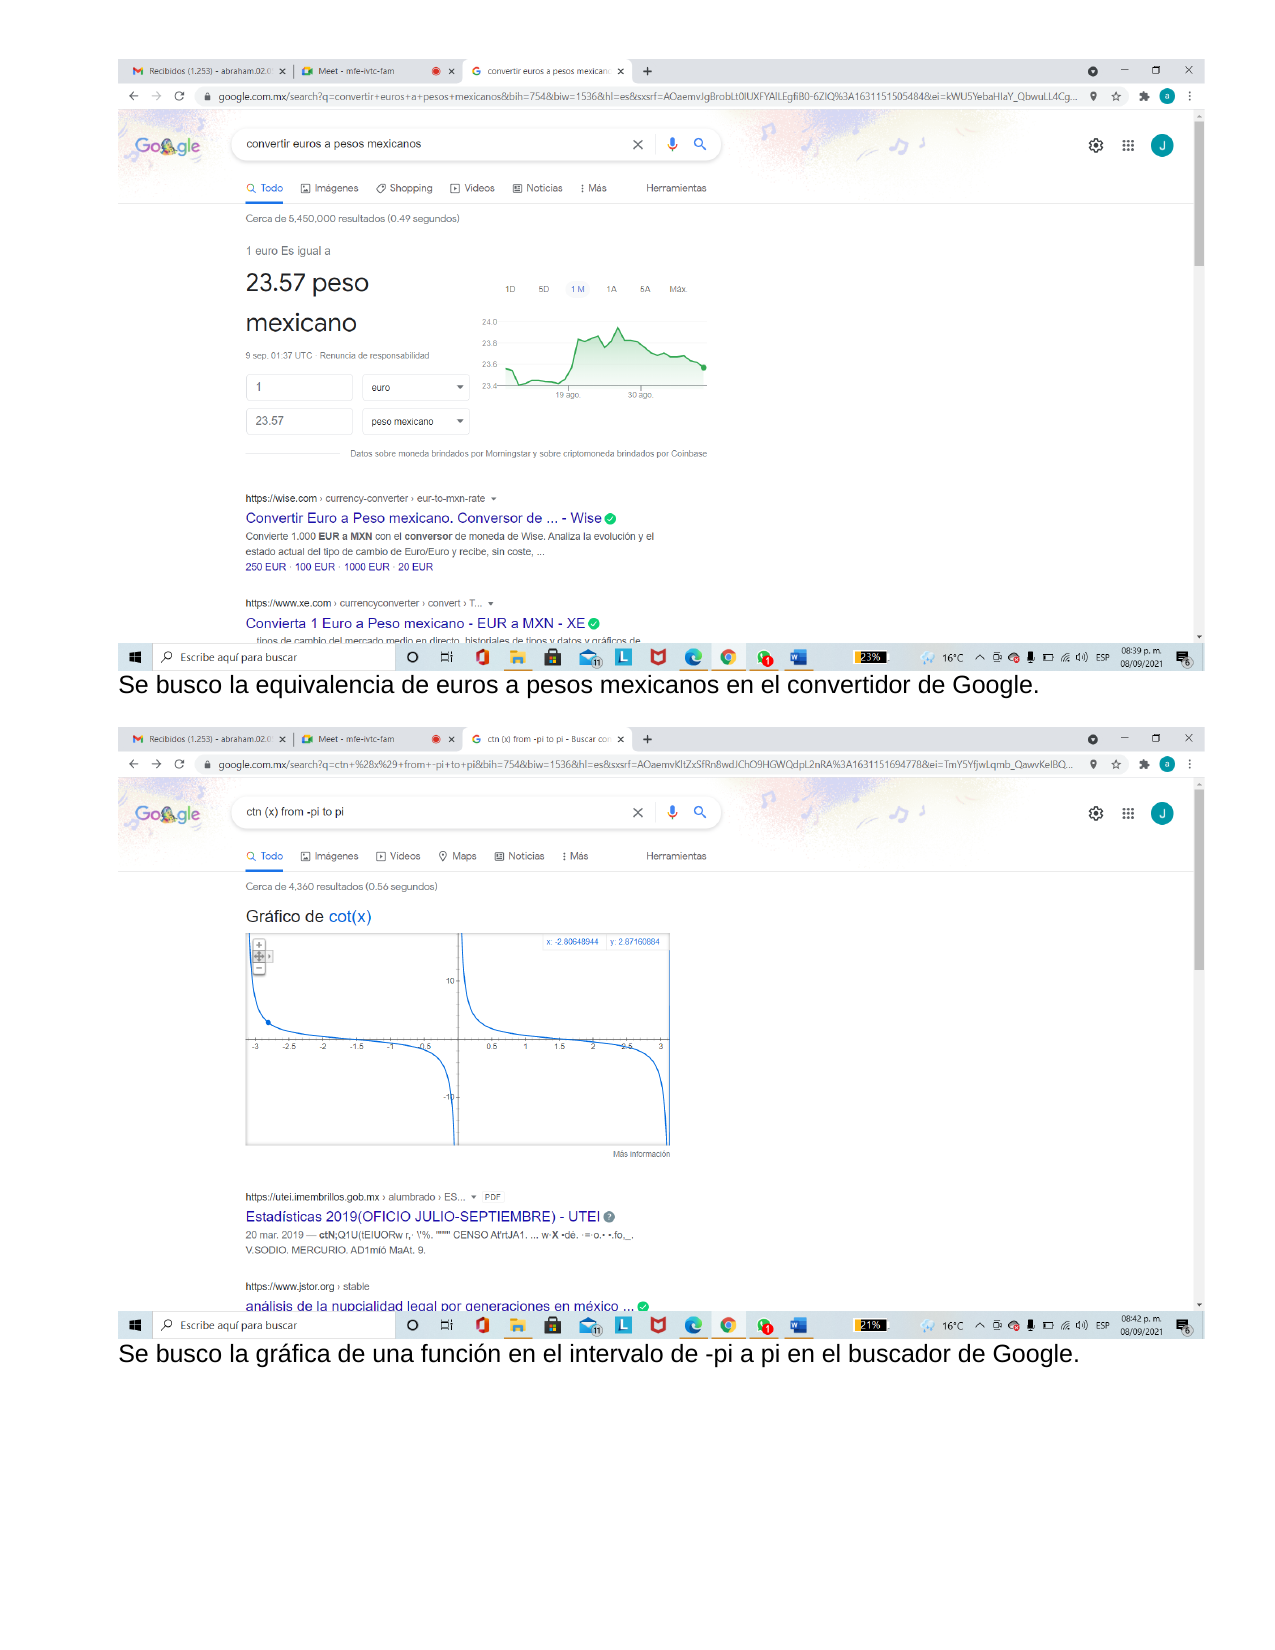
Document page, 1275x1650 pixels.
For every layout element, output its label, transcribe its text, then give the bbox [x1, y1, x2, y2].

text Se busco la equivalencia de euros a pesos mexicanos en el convertidor de Google. [118, 671, 1205, 699]
picture [118, 727, 1205, 1339]
text Se busco la gráfica de una función en el intervalo de -pi a pi en el buscador de Google. [118, 1339, 1205, 1368]
picture [118, 59, 1205, 671]
